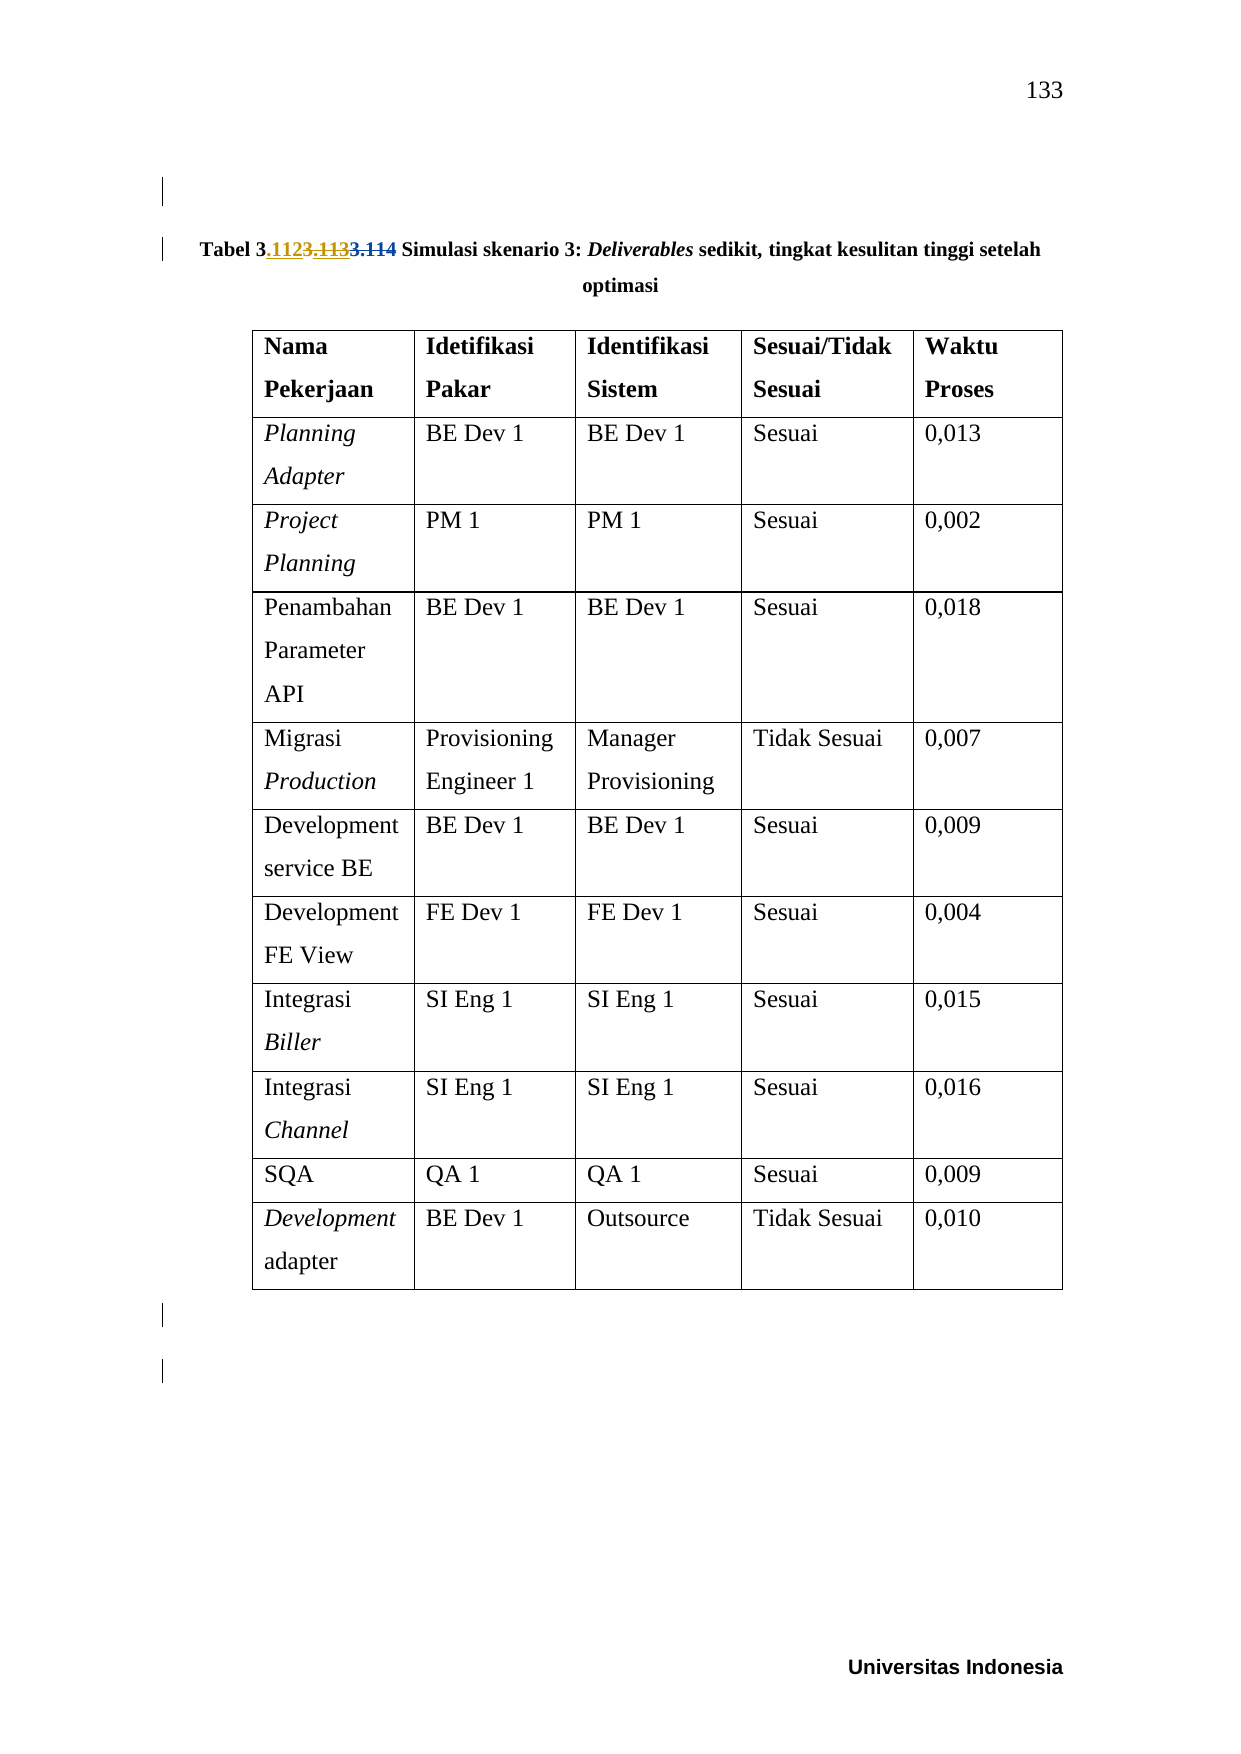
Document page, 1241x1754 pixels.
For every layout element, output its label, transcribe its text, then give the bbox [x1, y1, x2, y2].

table_cell Sesuai [742, 897, 913, 983]
table_cell SI Eng 1 [576, 1072, 741, 1158]
table_cell Tidak Sesuai [742, 723, 913, 809]
table_cell FE Dev 1 [576, 897, 741, 983]
table_cell 0,002 [914, 505, 1062, 591]
table_cell QA 1 [415, 1159, 575, 1202]
table_cell SI Eng 1 [415, 984, 575, 1071]
table_cell 0,010 [914, 1203, 1062, 1289]
table_cell Tidak Sesuai [742, 1203, 913, 1289]
table_cell Sesuai [742, 1159, 913, 1202]
table_cell BE Dev 1 [576, 593, 741, 722]
table_cell Sesuai [742, 593, 913, 722]
table_cell Integrasi Biller [253, 984, 414, 1071]
table_cell BE Dev 1 [415, 418, 575, 504]
table_cell PM 1 [576, 505, 741, 591]
table_cell PM 1 [415, 505, 575, 591]
table_header Nama Pekerjaan [253, 331, 414, 417]
table_cell BE Dev 1 [415, 1203, 575, 1289]
table_cell SI Eng 1 [576, 984, 741, 1071]
table_header Identifikasi Sistem [576, 331, 741, 417]
table_cell QA 1 [576, 1159, 741, 1202]
table_cell Integrasi Channel [253, 1072, 414, 1158]
table_cell 0,016 [914, 1072, 1062, 1158]
table_cell Sesuai [742, 505, 913, 591]
table_cell 0,004 [914, 897, 1062, 983]
table_cell SI Eng 1 [415, 1072, 575, 1158]
table_header Waktu Proses [914, 331, 1062, 417]
table_cell 0,015 [914, 984, 1062, 1071]
table_cell 0,013 [914, 418, 1062, 504]
table_cell SQA [253, 1159, 414, 1202]
table_cell Development FE View [253, 897, 414, 983]
table_cell Development service BE [253, 810, 414, 896]
table_cell Migrasi Production [253, 723, 414, 809]
table_cell 0,009 [914, 810, 1062, 896]
table_cell Provisioning Engineer 1 [415, 723, 575, 809]
table_cell Development adapter [253, 1203, 414, 1289]
text Tabel 3 Simulasi skenario 3: Deliverables sedikit, tingkat kesulitan tinggi setelah optimasi [177, 237, 1063, 297]
table_cell Project Planning [253, 505, 414, 591]
table_cell 0,009 [914, 1159, 1062, 1202]
table_cell Penambahan Parameter API [253, 593, 414, 722]
table_header Sesuai/Tidak Sesuai [742, 331, 913, 417]
table_cell Sesuai [742, 810, 913, 896]
table_cell Sesuai [742, 1072, 913, 1158]
table_cell BE Dev 1 [415, 593, 575, 722]
table_cell Sesuai [742, 418, 913, 504]
table_cell Outsource [576, 1203, 741, 1289]
table_cell 0,007 [914, 723, 1062, 809]
table_cell 0,018 [914, 593, 1062, 722]
table_cell Sesuai [742, 984, 913, 1071]
table_cell Planning Adapter [253, 418, 414, 504]
table_cell BE Dev 1 [415, 810, 575, 896]
table_header Idetifikasi Pakar [415, 331, 575, 417]
table_cell BE Dev 1 [576, 810, 741, 896]
table_cell BE Dev 1 [576, 418, 741, 504]
table_cell Manager Provisioning [576, 723, 741, 809]
table_cell FE Dev 1 [415, 897, 575, 983]
